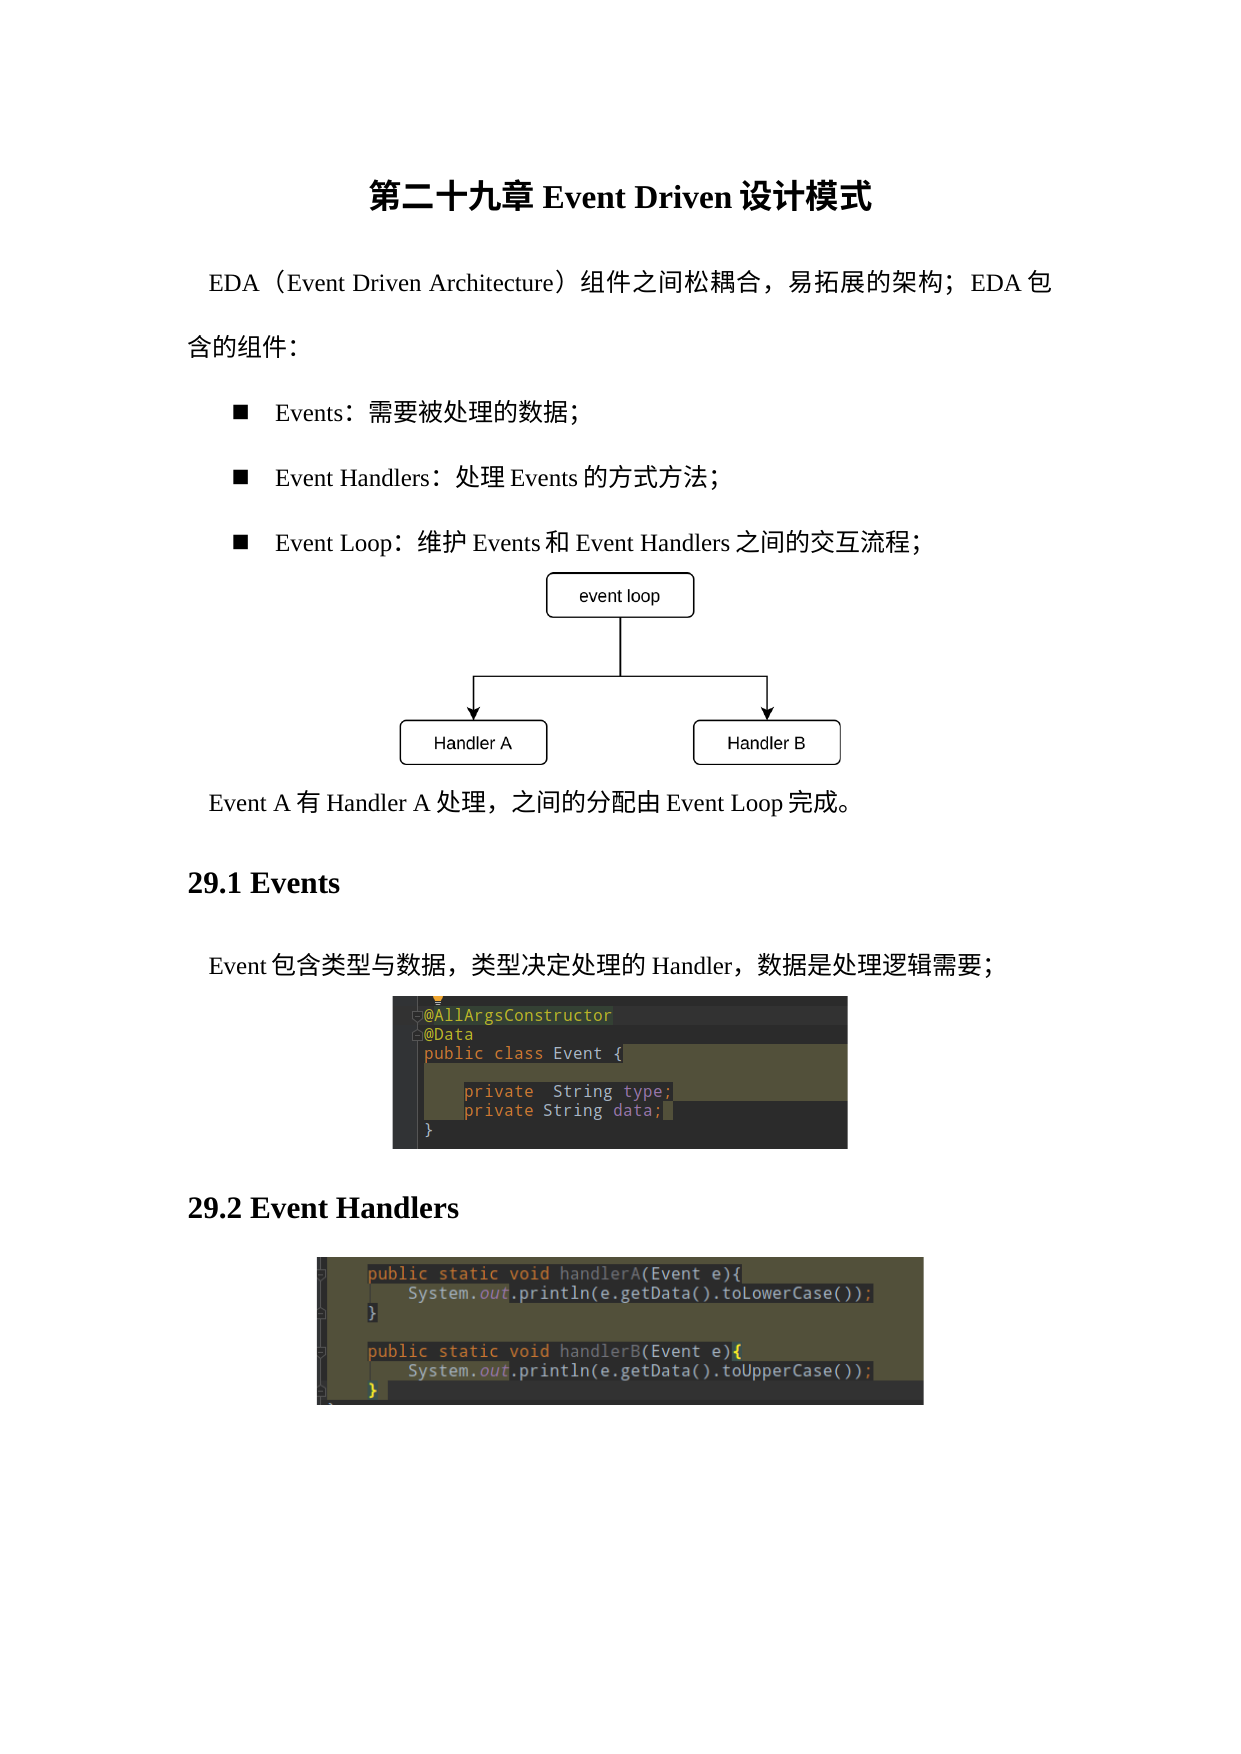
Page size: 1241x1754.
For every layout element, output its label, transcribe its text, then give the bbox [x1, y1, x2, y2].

subtitle 29.2 Event Handlers [187, 1175, 1053, 1240]
picture [316, 1257, 924, 1405]
picture [392, 996, 848, 1149]
picture [399, 572, 841, 765]
text Event包含类型与数据，类型决定处理的Handler，数据是处理逻辑需要； [187, 931, 1053, 996]
list Event Loop：维护Events和Event Handlers之间的交互流程； [231, 508, 1053, 573]
text Event A有Handler A处理，之间的分配由Event Loop完成。 [187, 768, 1053, 833]
list Events：需要被处理的数据； [231, 378, 1053, 443]
text EDA（Event Driven Architecture）组件之间松耦合，易拓展的架构；EDA包含的组件： [187, 248, 1053, 378]
subtitle 29.1 Events [187, 849, 1053, 914]
list Event Handlers：处理Events的方式方法； [231, 443, 1053, 508]
subtitle 第二十九章 Event Driven设计模式 [187, 162, 1053, 227]
